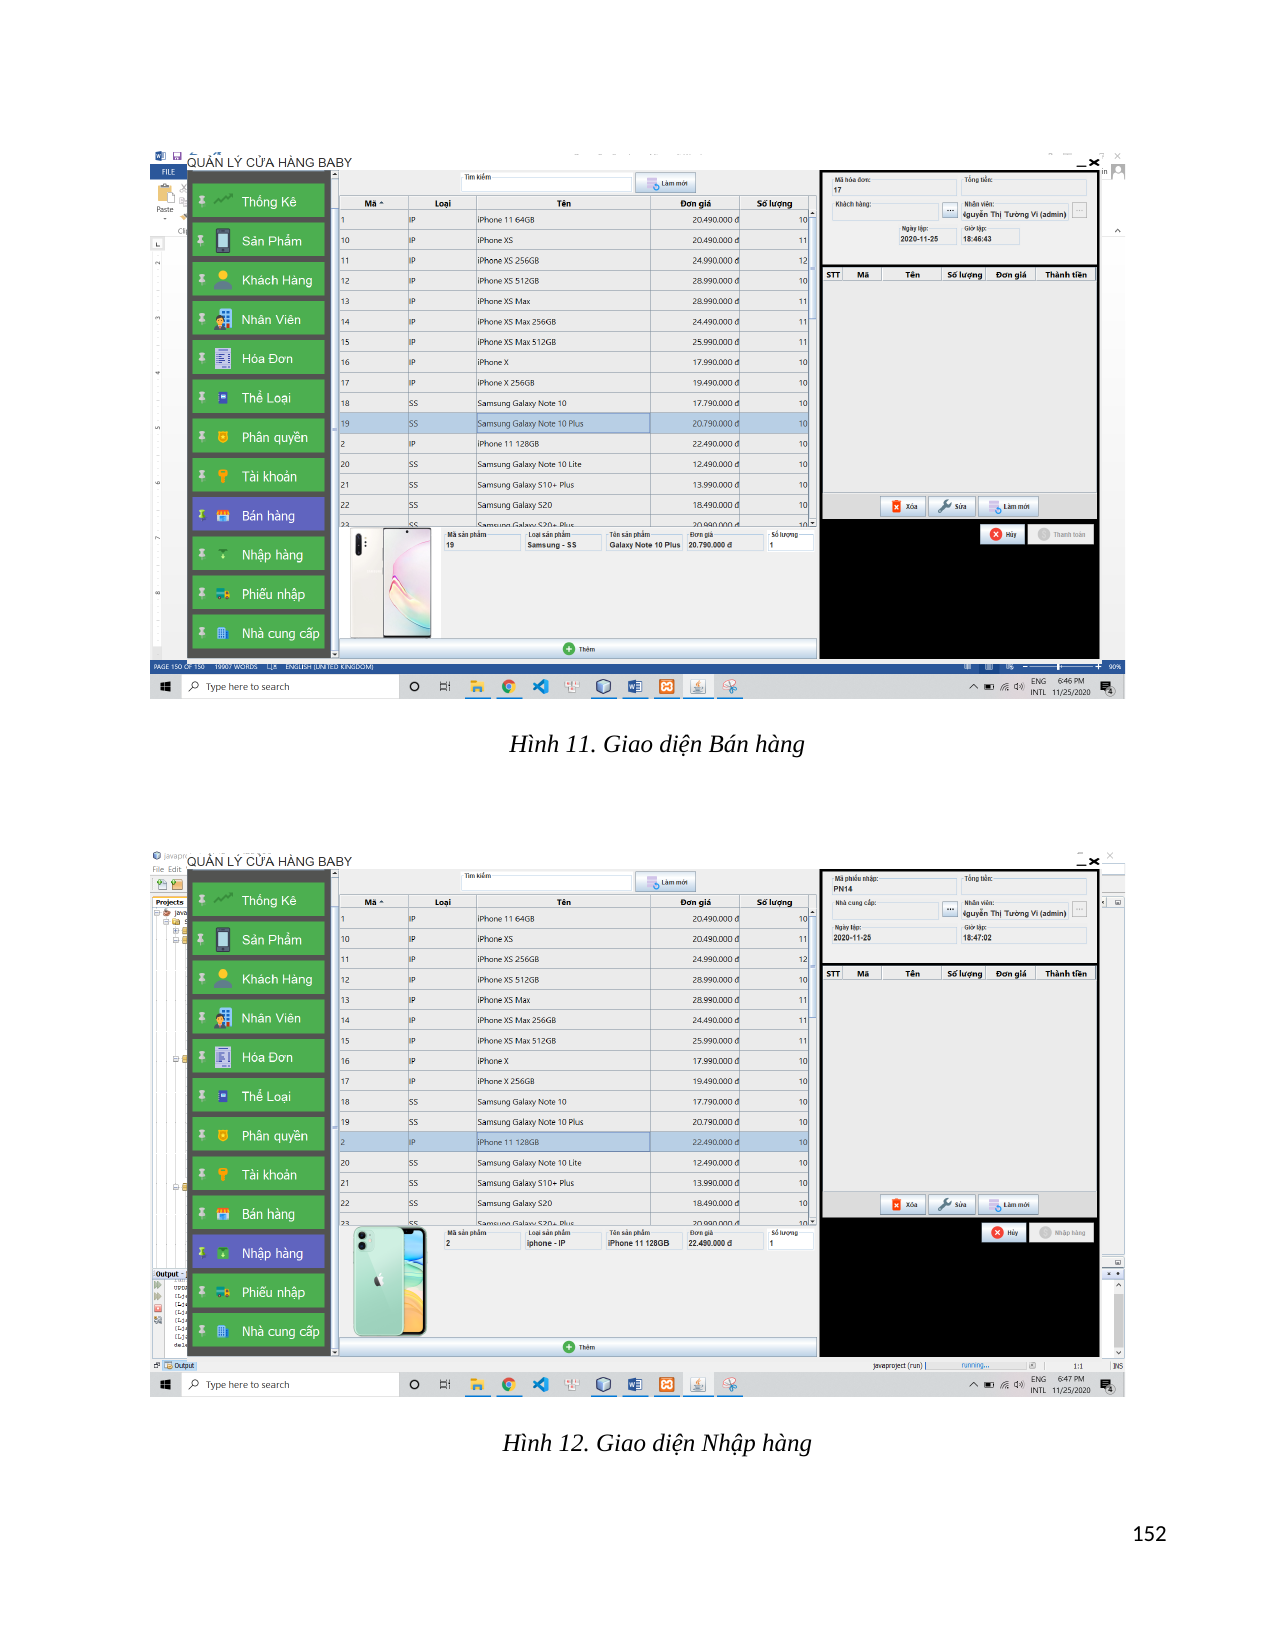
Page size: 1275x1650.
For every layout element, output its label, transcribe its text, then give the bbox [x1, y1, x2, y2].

picture [150, 848, 1125, 1397]
text Hình 11. Giao diện Bán hàng [150, 729, 1167, 758]
text Hình 12. Giao diện Nhập hàng [150, 1428, 1167, 1456]
picture [150, 150, 1125, 699]
